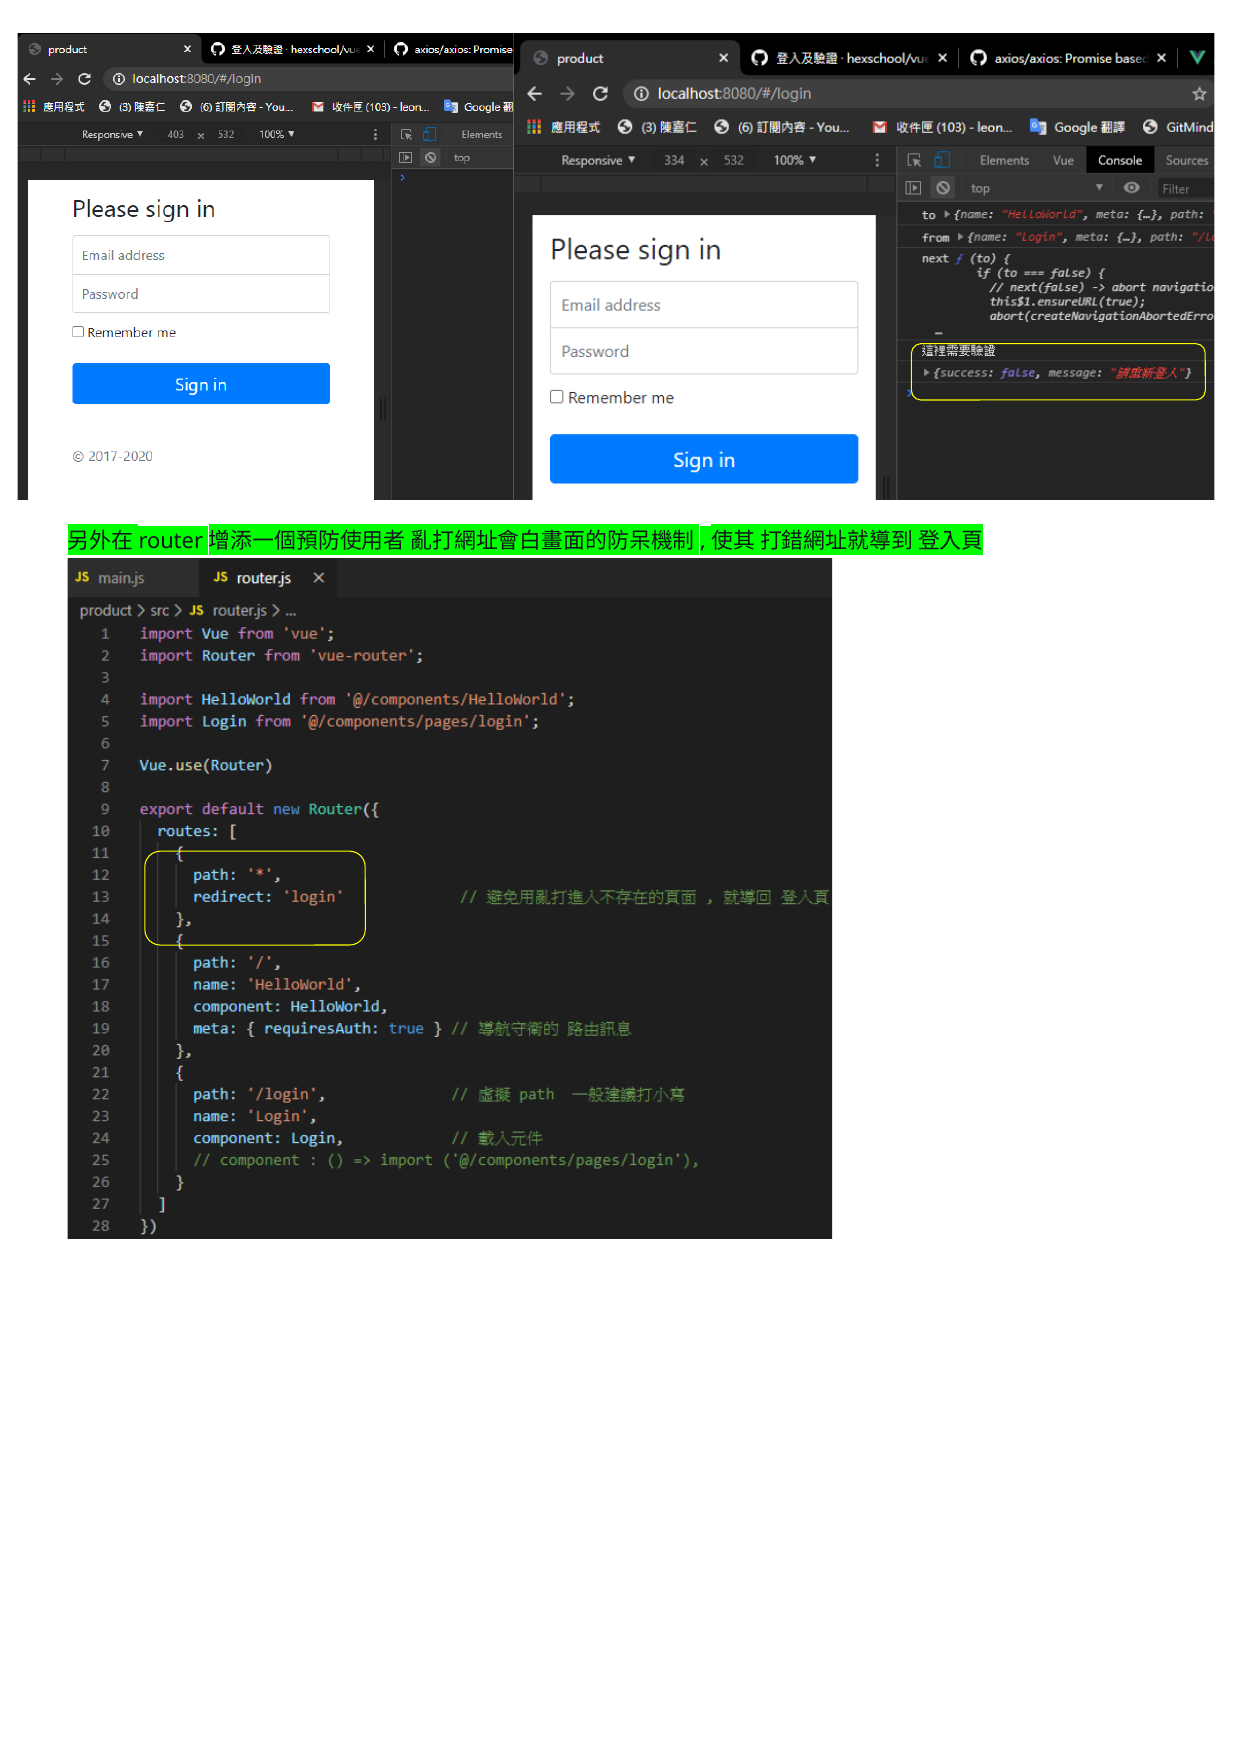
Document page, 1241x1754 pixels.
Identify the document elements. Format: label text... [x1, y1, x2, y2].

text 另外在 router 增添一個預防使用者 亂打網址會白畫面的防呆機制 , 使其 打錯網址就導到 登入頁 [18, 521, 1222, 558]
